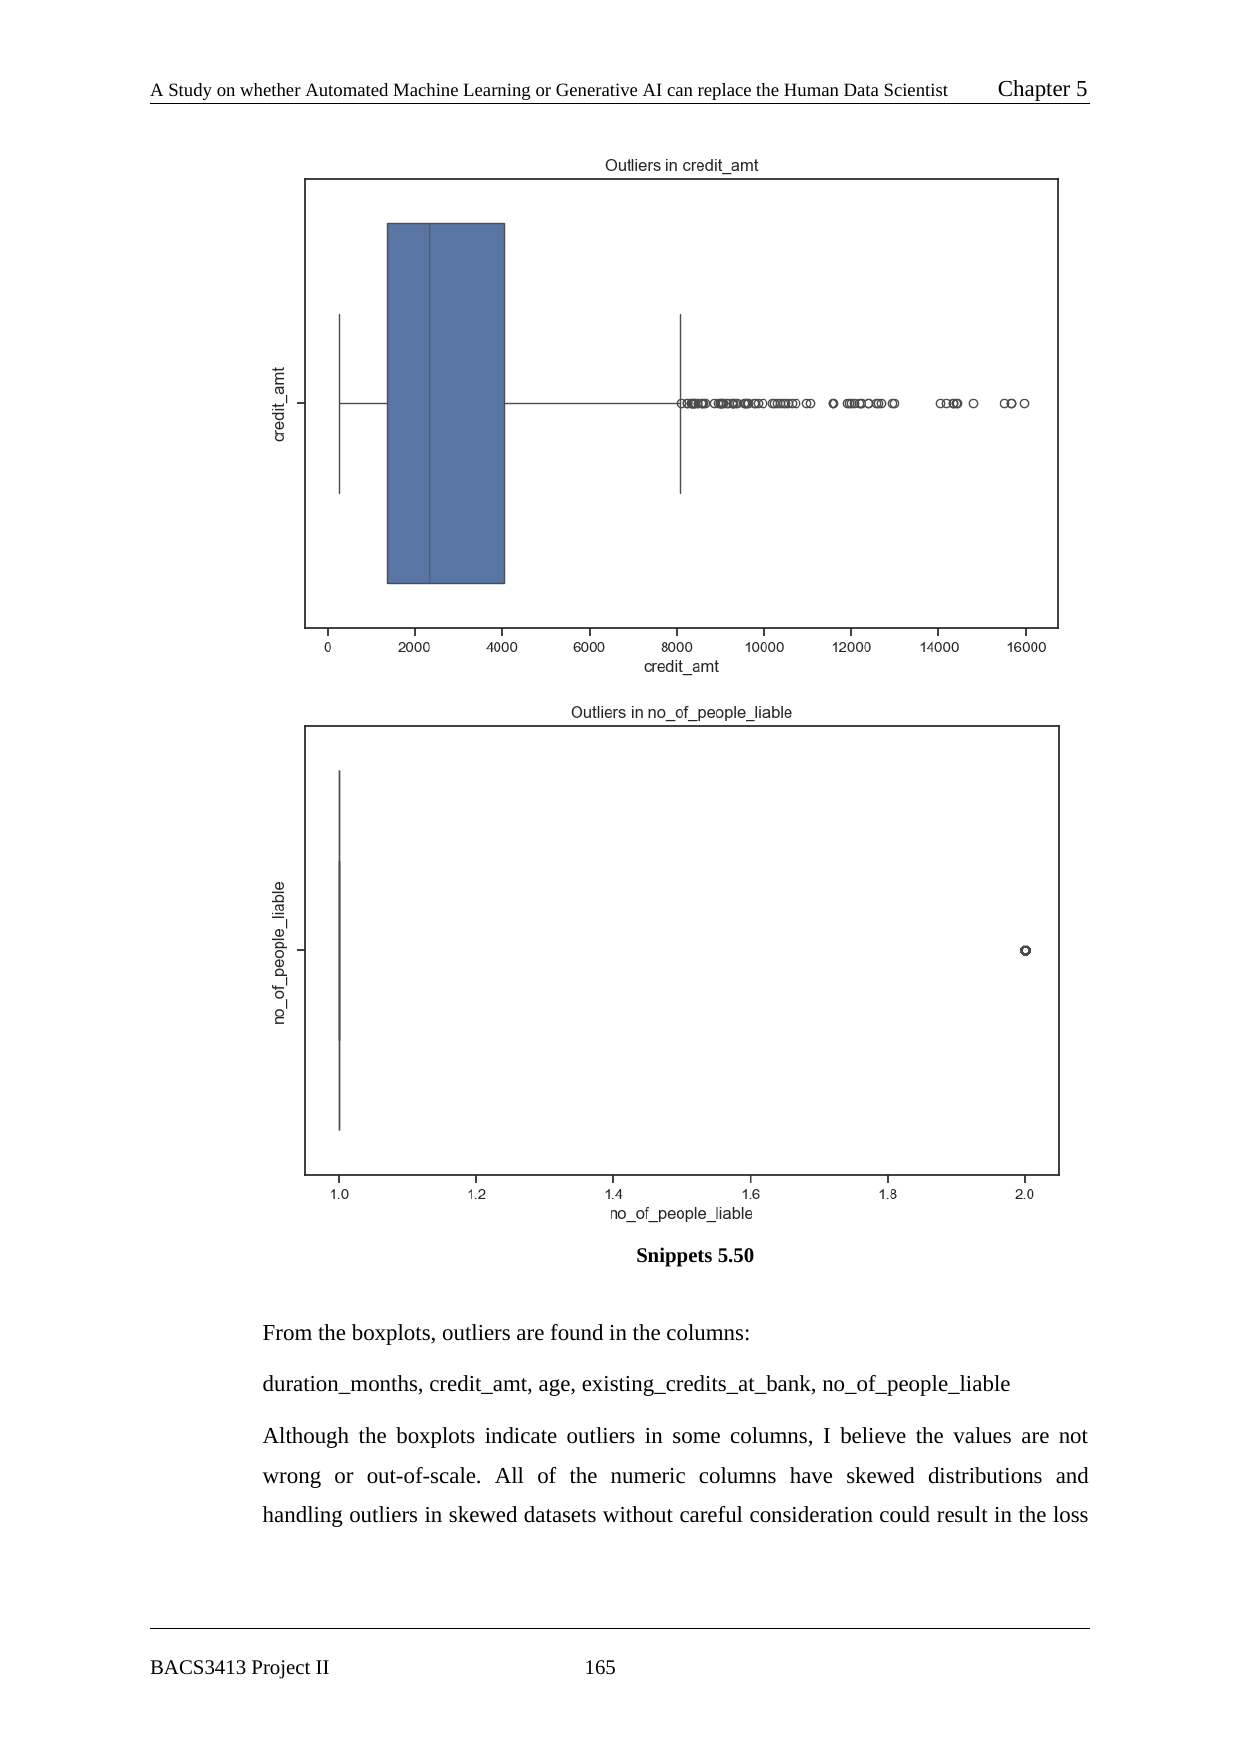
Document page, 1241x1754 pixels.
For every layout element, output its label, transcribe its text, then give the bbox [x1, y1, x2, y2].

picture [262, 150, 1067, 684]
text duration_months, credit_amt, age, existing_credits_at_bank, no_of_people_liable [262, 1371, 1090, 1397]
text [262, 1422, 1090, 1528]
text Snippets 5.50 [300, 1243, 1090, 1267]
text From the boxplots, outliers are found in the columns: [262, 1318, 1090, 1345]
picture [262, 696, 1067, 1231]
